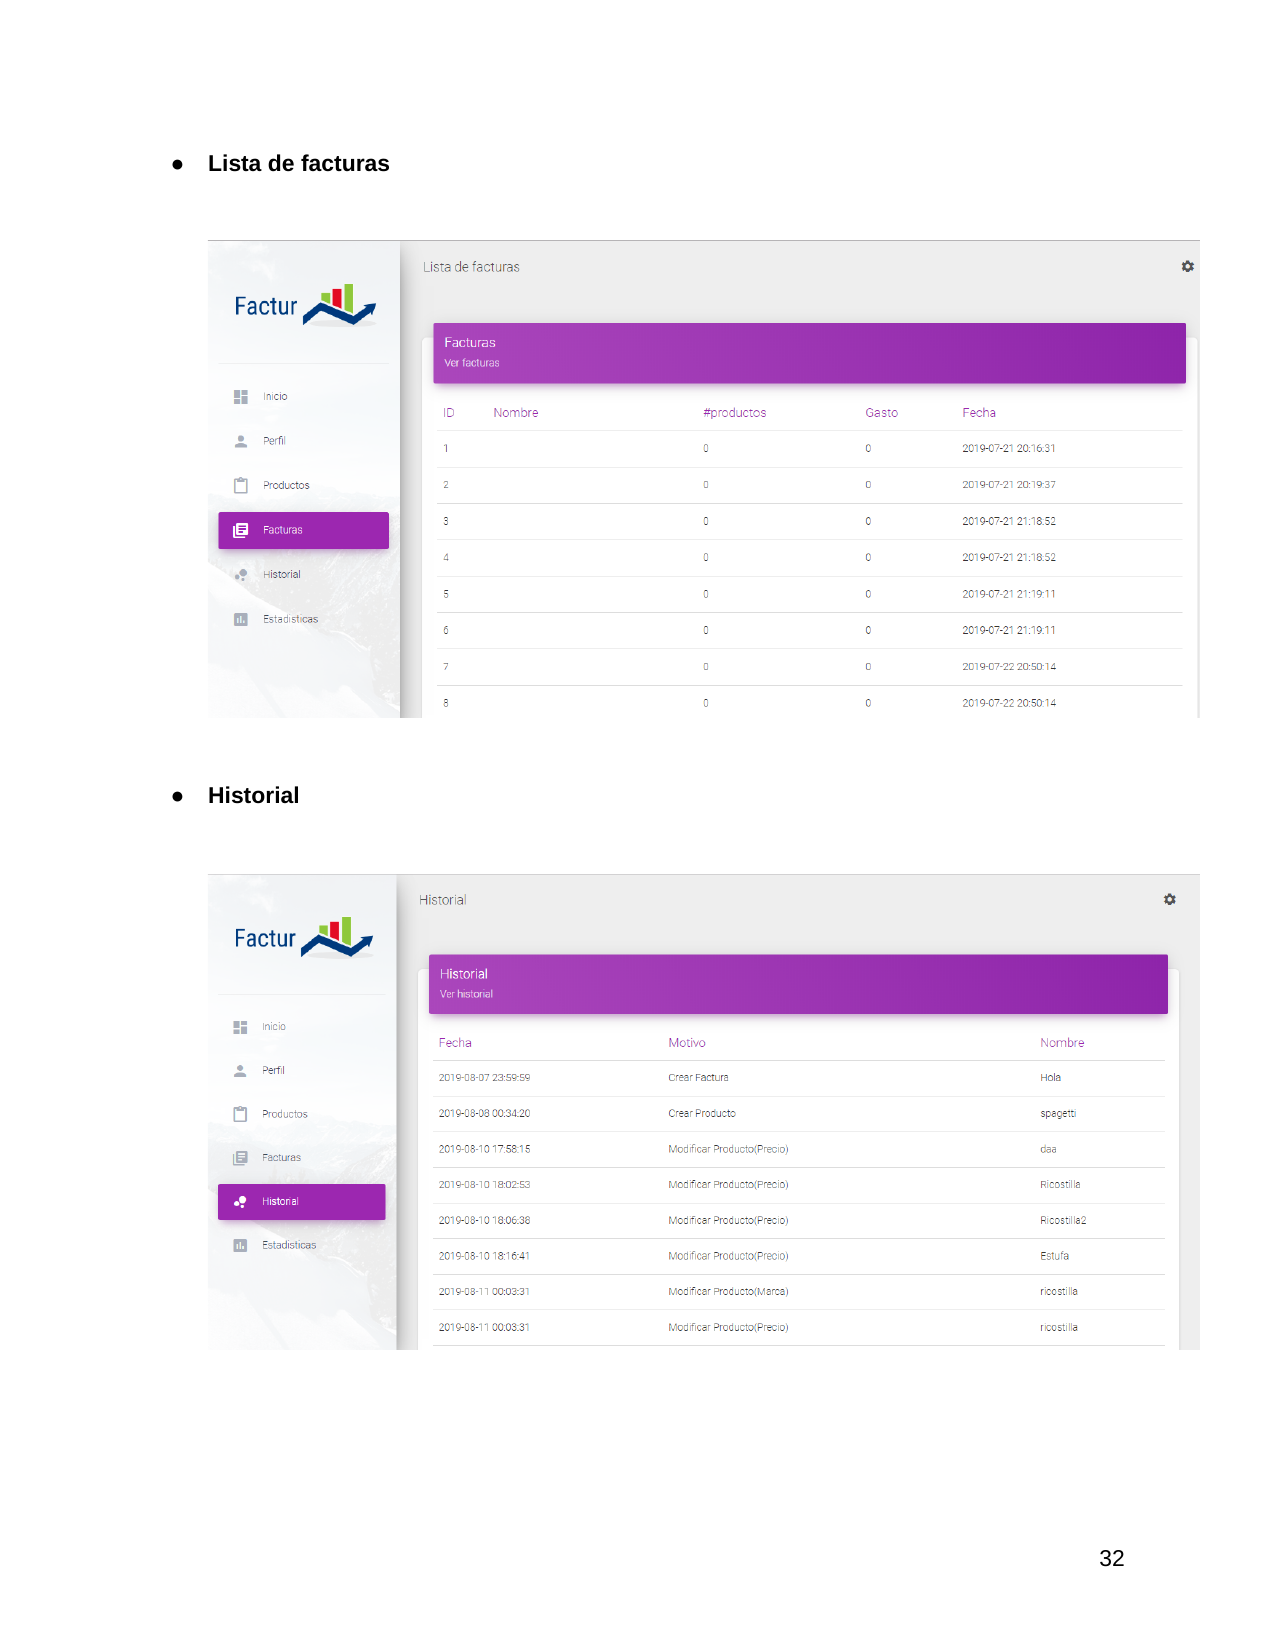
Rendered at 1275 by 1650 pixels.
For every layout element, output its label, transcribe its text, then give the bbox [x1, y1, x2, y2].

list Lista de facturas [170, 150, 1124, 176]
picture [207, 872, 1200, 1350]
picture [207, 240, 1200, 718]
list Historial [170, 782, 1124, 808]
